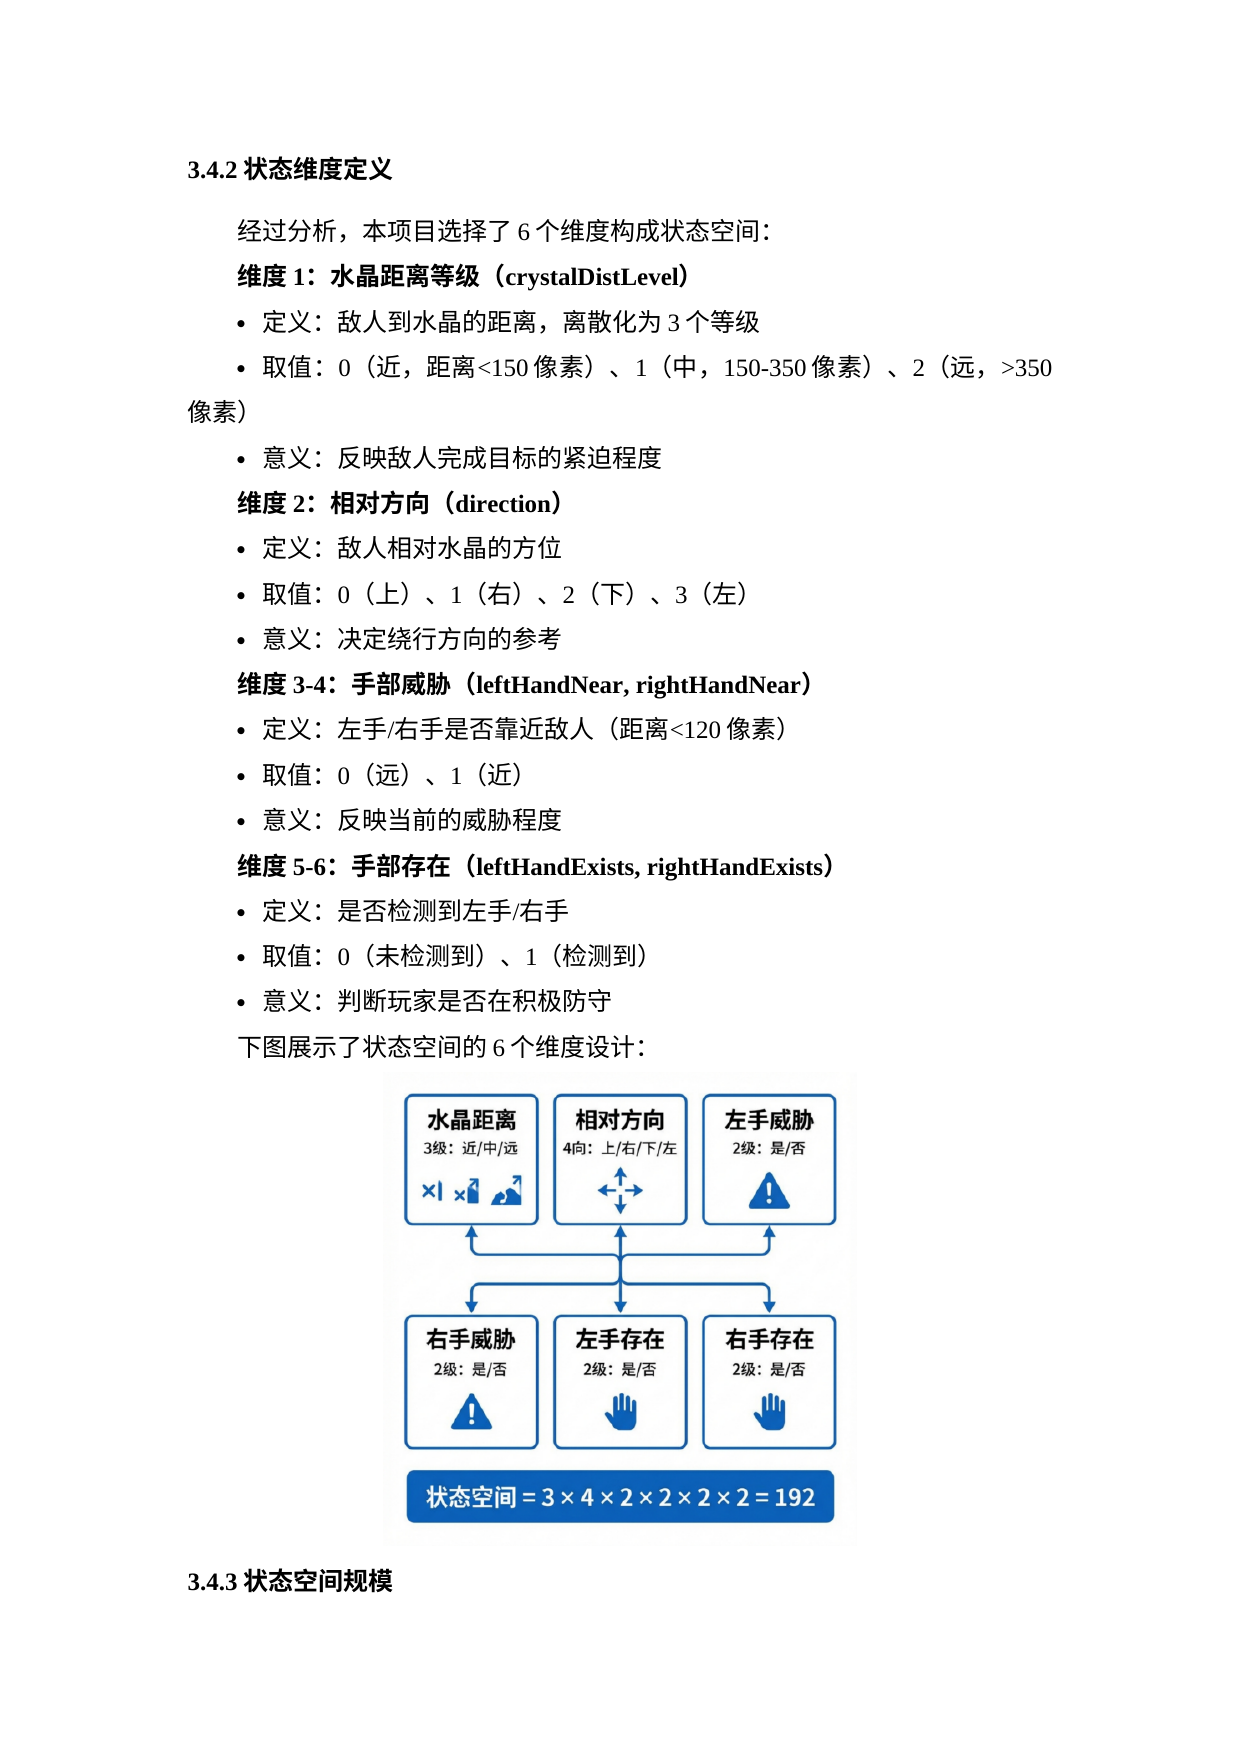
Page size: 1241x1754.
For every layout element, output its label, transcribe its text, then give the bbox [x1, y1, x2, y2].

subtitle 3.4.2 状态维度定义 [187, 150, 1053, 186]
picture [383, 1072, 857, 1546]
list 意义：决定绕行方向的参考 [187, 619, 1053, 656]
list 定义：敌人相对水晶的方位 [187, 529, 1053, 565]
list 取值：0（近，距离<150像素）、1（中，150-350像素）、2（远，>350像素） [187, 347, 1053, 429]
text 维度5-6：手部存在（leftHandExists, rightHandExists） [187, 846, 1053, 882]
text 维度3-4：手部威胁（leftHandNear, rightHandNear） [187, 665, 1053, 701]
list 定义：敌人到水晶的距离，离散化为3个等级 [187, 302, 1053, 338]
text 维度1：水晶距离等级（crystalDistLevel） [187, 257, 1053, 293]
list 取值：0（未检测到）、1（检测到） [187, 937, 1053, 973]
list 取值：0（上）、1（右）、2（下）、3（左） [187, 574, 1053, 610]
subtitle 3.4.3 状态空间规模 [187, 1562, 1053, 1598]
list 取值：0（远）、1（近） [187, 755, 1053, 792]
list 定义：左手/右手是否靠近敌人（距离<120像素） [187, 710, 1053, 746]
list 意义：反映当前的威胁程度 [187, 801, 1053, 837]
text 维度2：相对方向（direction） [187, 483, 1053, 520]
text 下图展示了状态空间的6个维度设计： [187, 1027, 1053, 1063]
list 意义：判断玩家是否在积极防守 [187, 982, 1053, 1018]
text 经过分析，本项目选择了6个维度构成状态空间： [187, 212, 1053, 248]
list 意义：反映敌人完成目标的紧迫程度 [187, 438, 1053, 474]
list 定义：是否检测到左手/右手 [187, 891, 1053, 927]
